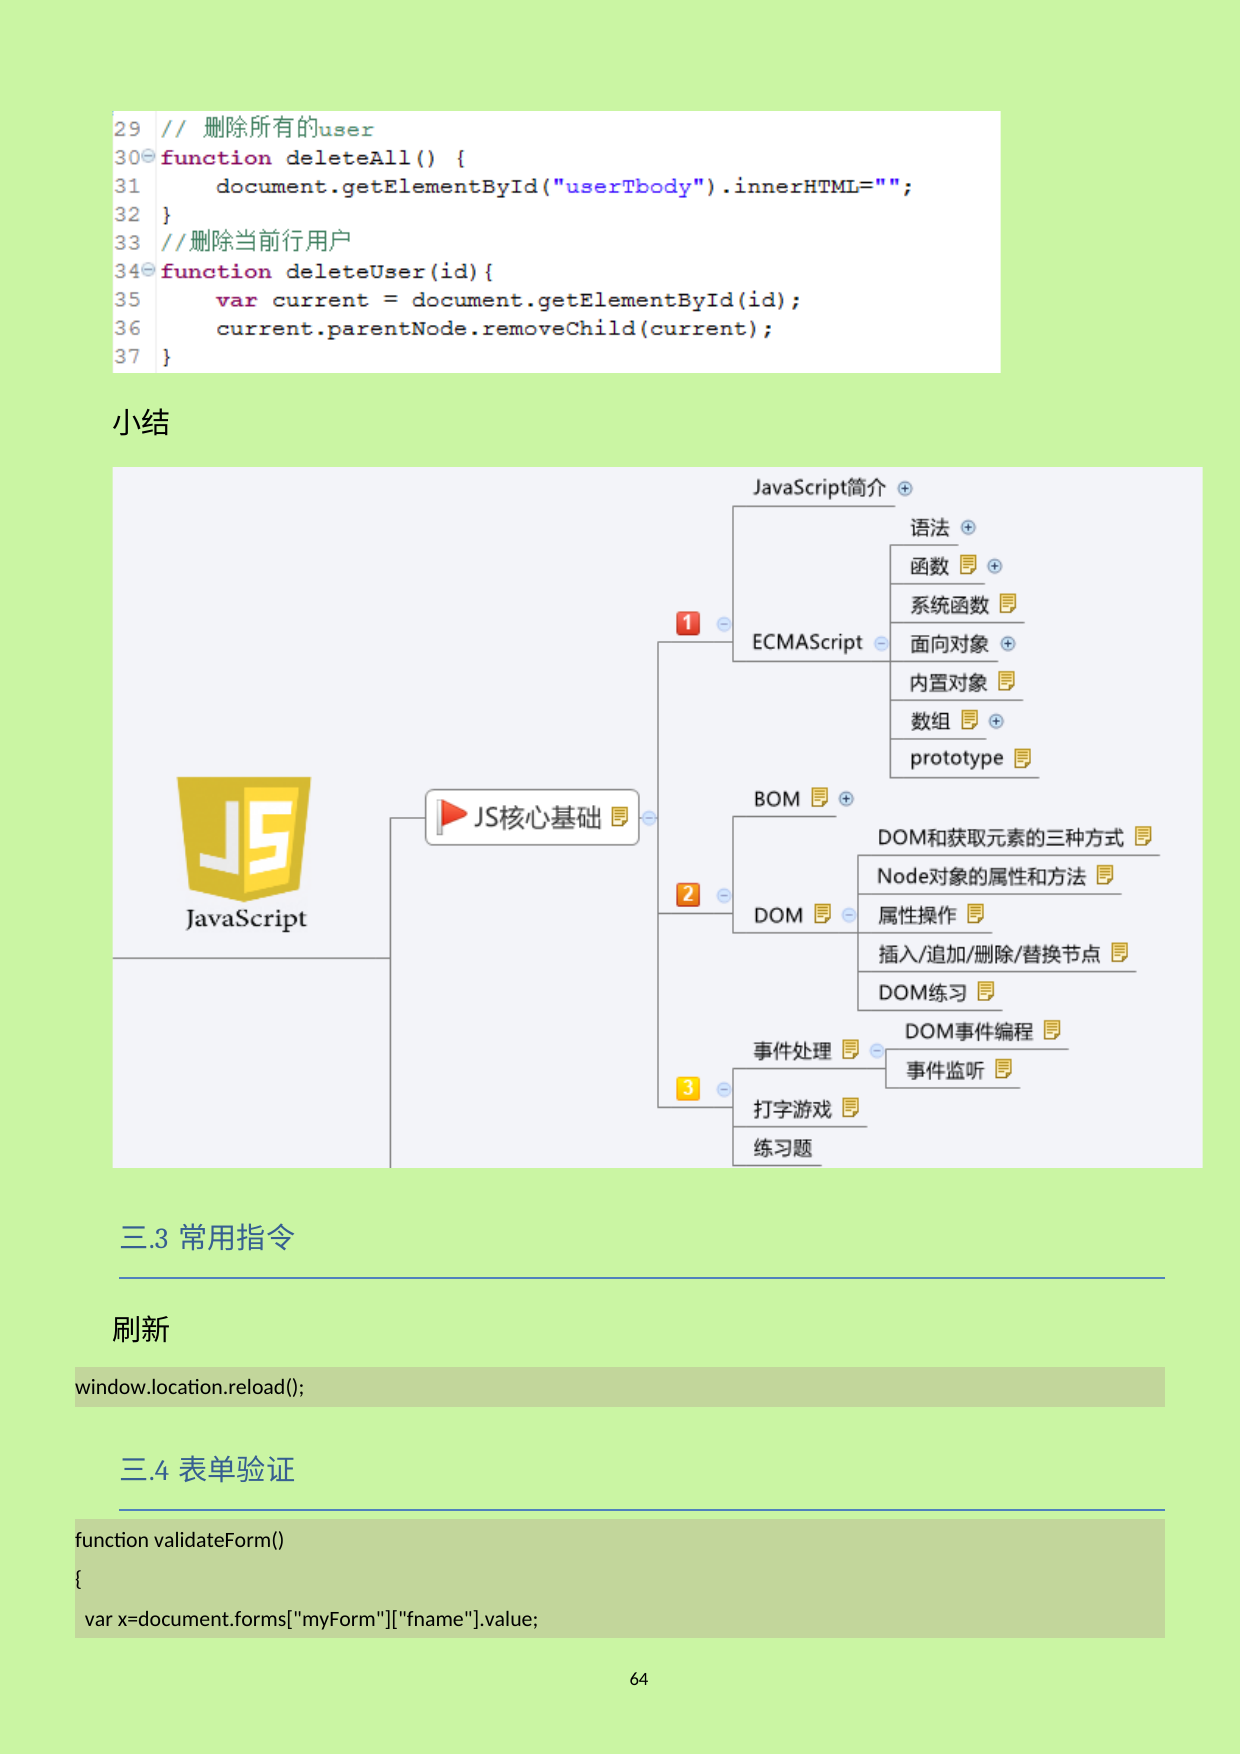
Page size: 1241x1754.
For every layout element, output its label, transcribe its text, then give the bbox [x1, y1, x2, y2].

text 小结 [75, 381, 1165, 461]
picture [112, 111, 1001, 373]
subtitle 常用指令 [119, 1196, 1165, 1277]
picture [112, 467, 1203, 1168]
text function validateForm() [75, 1519, 1165, 1559]
subtitle 表单验证 [119, 1428, 1165, 1509]
text window.location.reload(); [75, 1367, 1165, 1407]
text var x=document.forms["myForm"]["fname"].value; [75, 1599, 1165, 1638]
text { [75, 1559, 1165, 1599]
text 刷新 [75, 1288, 1165, 1367]
